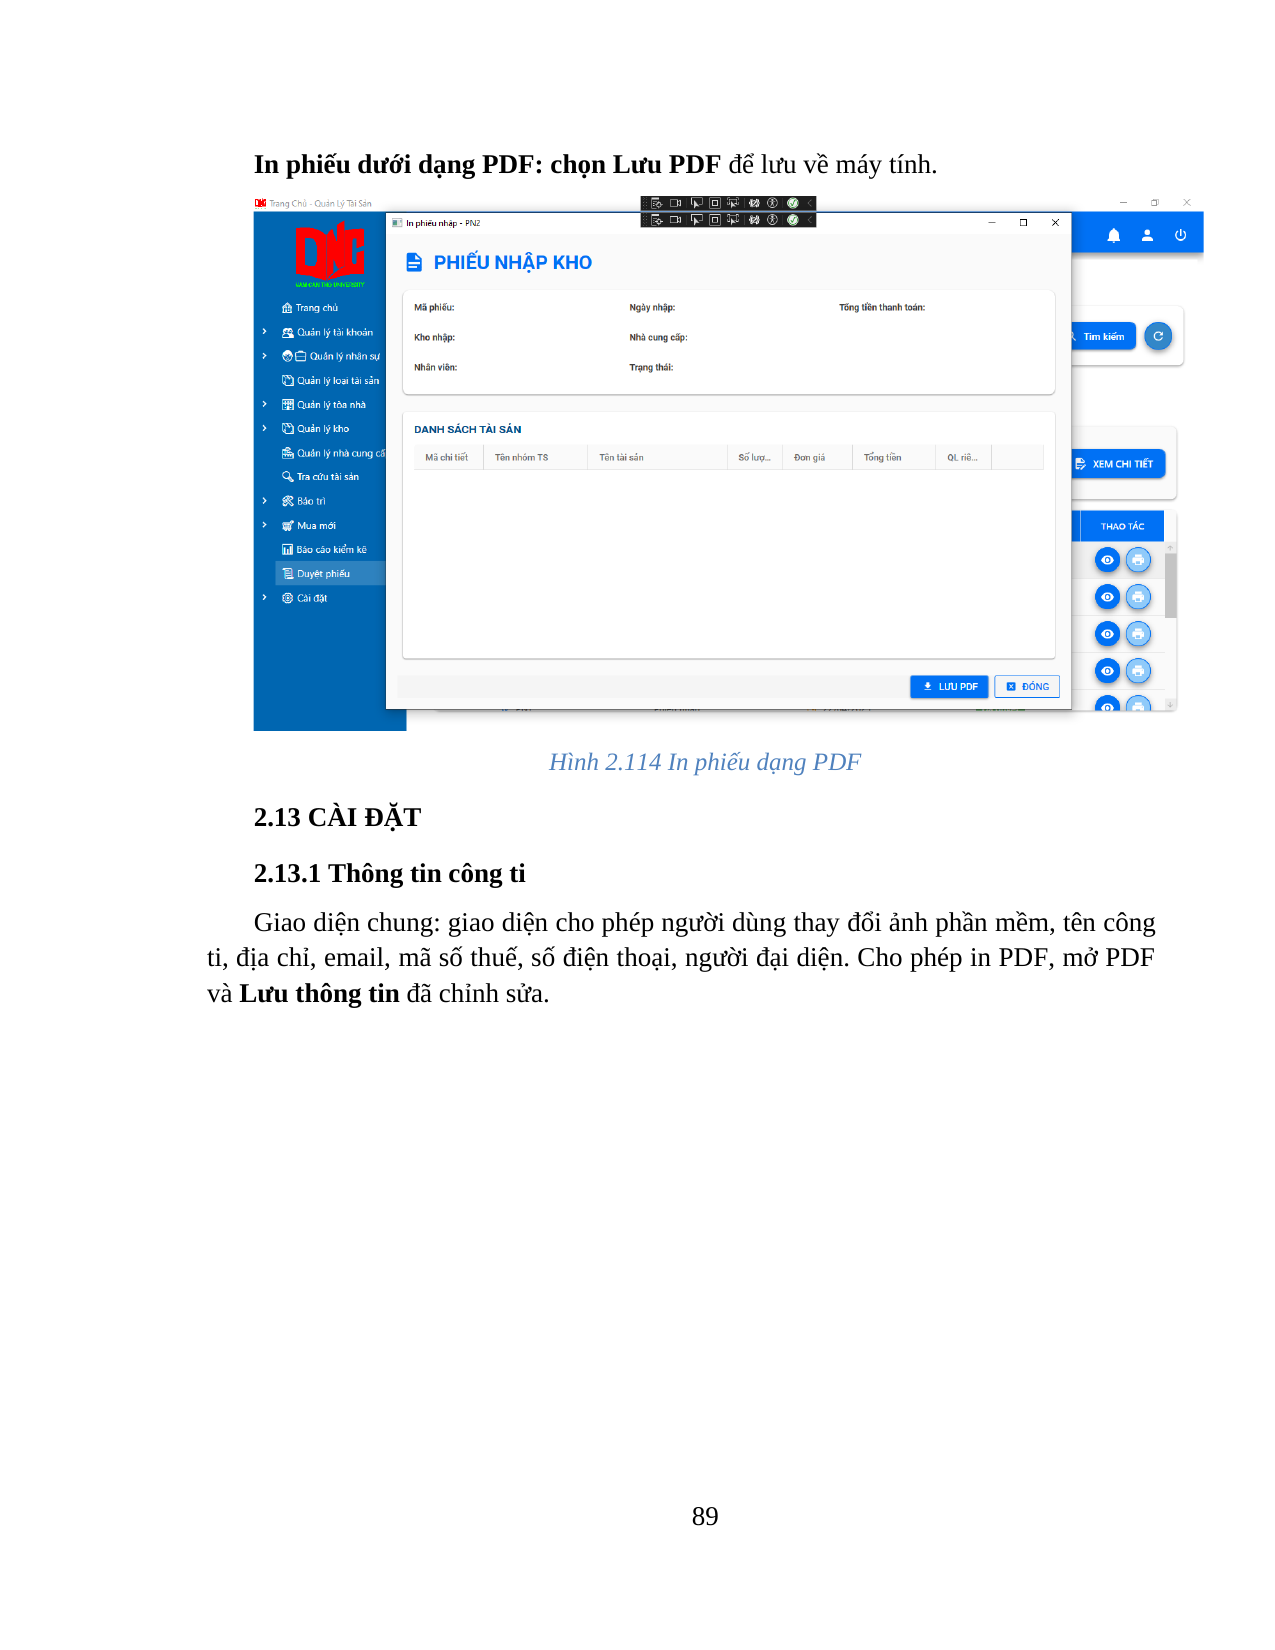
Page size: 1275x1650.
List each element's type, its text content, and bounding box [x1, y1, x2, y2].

subtitle 2.13 CÀI ĐẶT [207, 801, 1157, 832]
text Hình 2.114 In phiếu dạng PDF [207, 747, 1157, 776]
text In phiếu dưới dạng PDF: chọn Lưu PDF để lưu về máy tính. [207, 148, 1157, 179]
text Giao diện chung: giao diện cho phép người dùng thay đổi ảnh phần mềm, tên công ti, địa chỉ, email, mã số thuế, số điện thoại, người đại diện. Cho phép in PDF, mở PDF và Lưu thông tin đã chỉnh sửa. [207, 906, 1157, 1008]
subtitle 2.13.1 Thông tin công ti [207, 858, 1157, 889]
picture [253, 196, 1204, 731]
